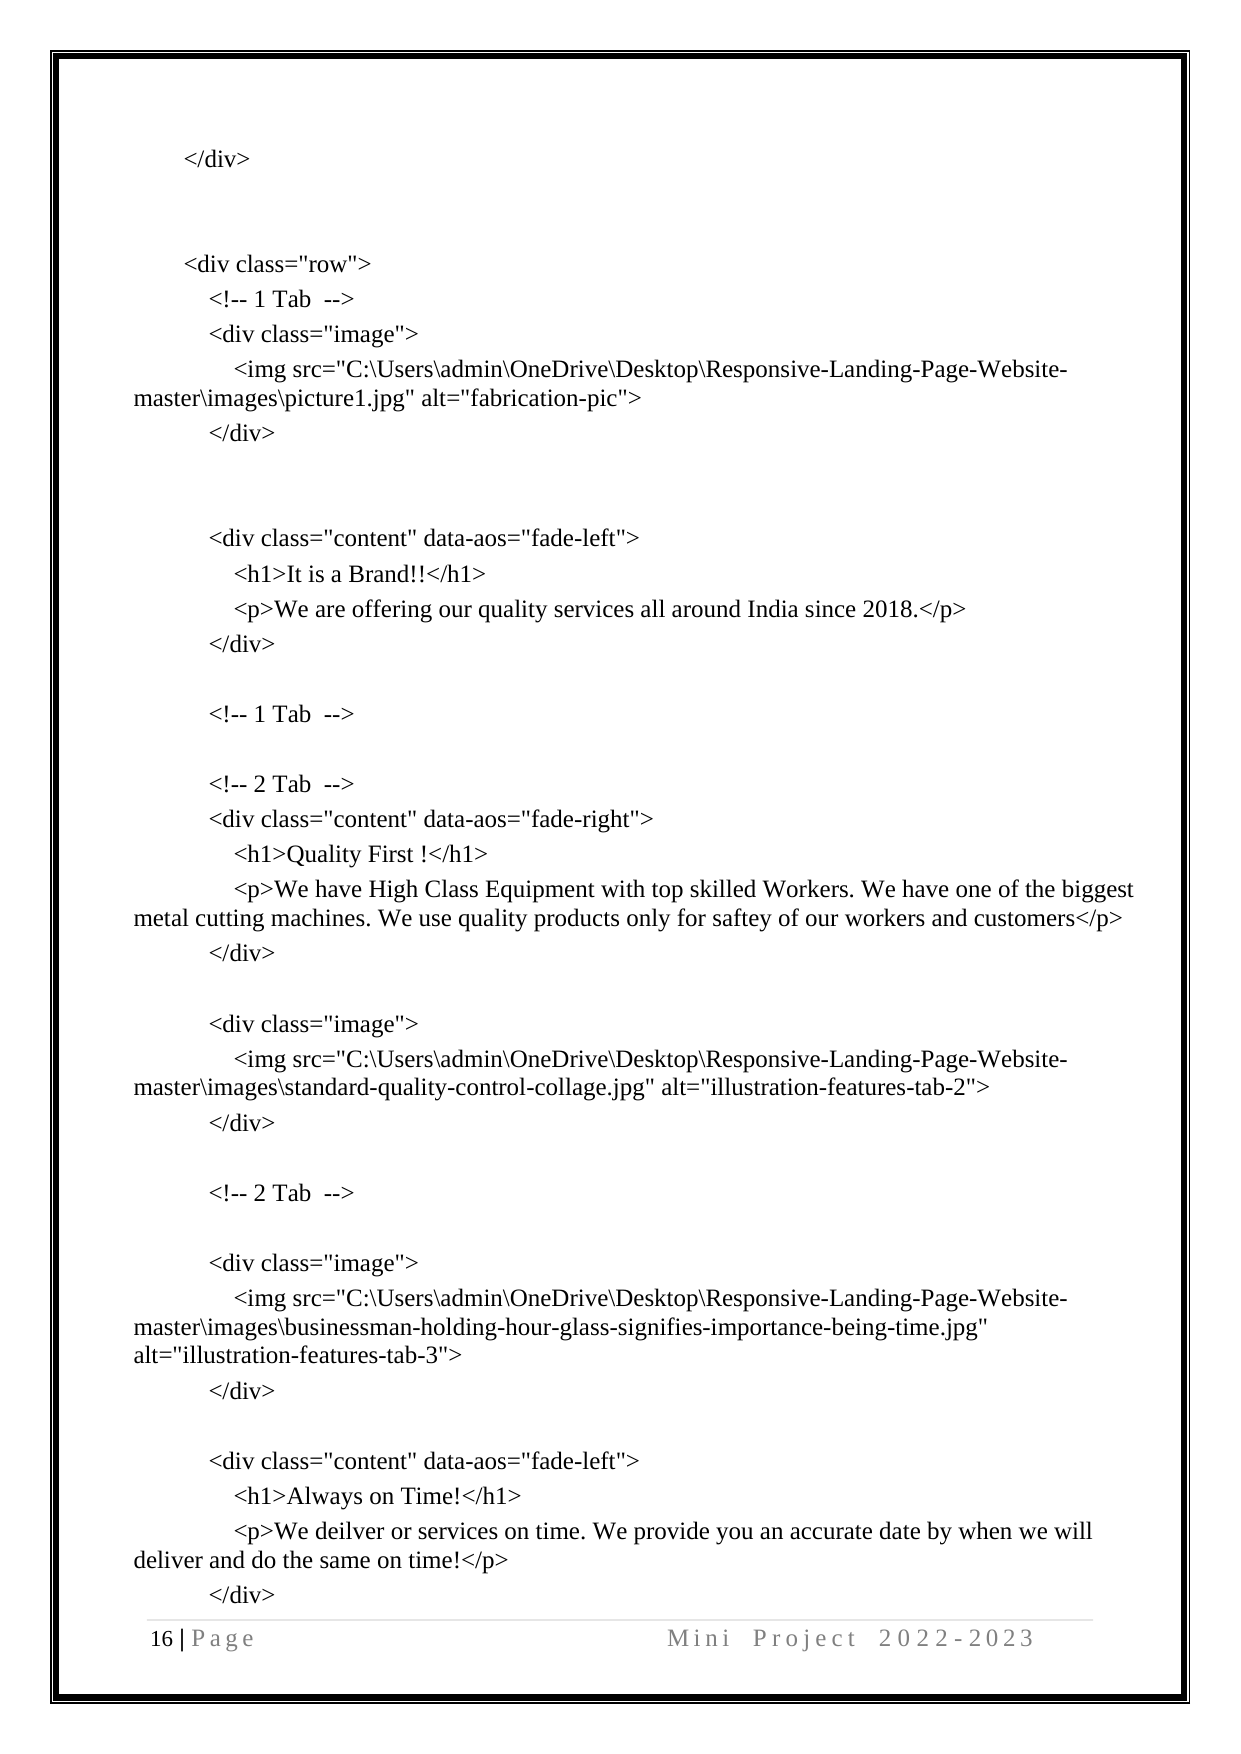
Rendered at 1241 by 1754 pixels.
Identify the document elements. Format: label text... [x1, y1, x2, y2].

text </div> [133, 938, 1136, 967]
text </div> [133, 144, 1136, 172]
text <h1>Always on Time!</h1> [133, 1481, 1136, 1510]
text <h1>Quality First !</h1> [133, 839, 1136, 868]
text <h1>It is a Brand!!</h1> [133, 559, 1136, 587]
text <p>We deilver or services on time. We provide you an accurate date by when we will deliver and do the same on time!</p> [133, 1516, 1136, 1574]
text <p>We have High Class Equipment with top skilled Workers. We have one of the biggest metal cutting machines. We use quality products only for saftey of our workers and customers</p> [133, 874, 1136, 932]
text </div> [133, 1376, 1136, 1404]
text </div> [133, 418, 1136, 447]
text </div> [133, 1580, 1136, 1609]
text <!-- 1 Tab --> [133, 699, 1136, 728]
text <p>We are offering our quality services all around India since 2018.</p> [133, 594, 1136, 622]
text <!-- 1 Tab --> [133, 284, 1136, 313]
text <div class="row"> [133, 249, 1136, 278]
text <div class="image"> [133, 1248, 1136, 1277]
text <div class="image"> [133, 319, 1136, 348]
text <img src="C:\Users\admin\OneDrive\Desktop\Responsive-Landing-Page-Website-master\images\standard-quality-control-collage.jpg" alt="illustration-features-tab-2"> [133, 1044, 1136, 1101]
text </div> [133, 629, 1136, 658]
text <!-- 2 Tab --> [133, 1178, 1136, 1207]
text </div> [133, 1108, 1136, 1136]
text <!-- 2 Tab --> [133, 769, 1136, 798]
text <img src="C:\Users\admin\OneDrive\Desktop\Responsive-Landing-Page-Website-master\images\businessman-holding-hour-glass-signifies-importance-being-time.jpg" alt="illustration-features-tab-3"> [133, 1283, 1136, 1369]
text <div class="content" data-aos="fade-left"> [133, 1446, 1136, 1475]
text <div class="content" data-aos="fade-left"> [133, 523, 1136, 552]
text <div class="image"> [133, 1009, 1136, 1037]
text <img src="C:\Users\admin\OneDrive\Desktop\Responsive-Landing-Page-Website-master\images\picture1.jpg" alt="fabrication-pic"> [133, 354, 1136, 412]
text <div class="content" data-aos="fade-right"> [133, 804, 1136, 833]
